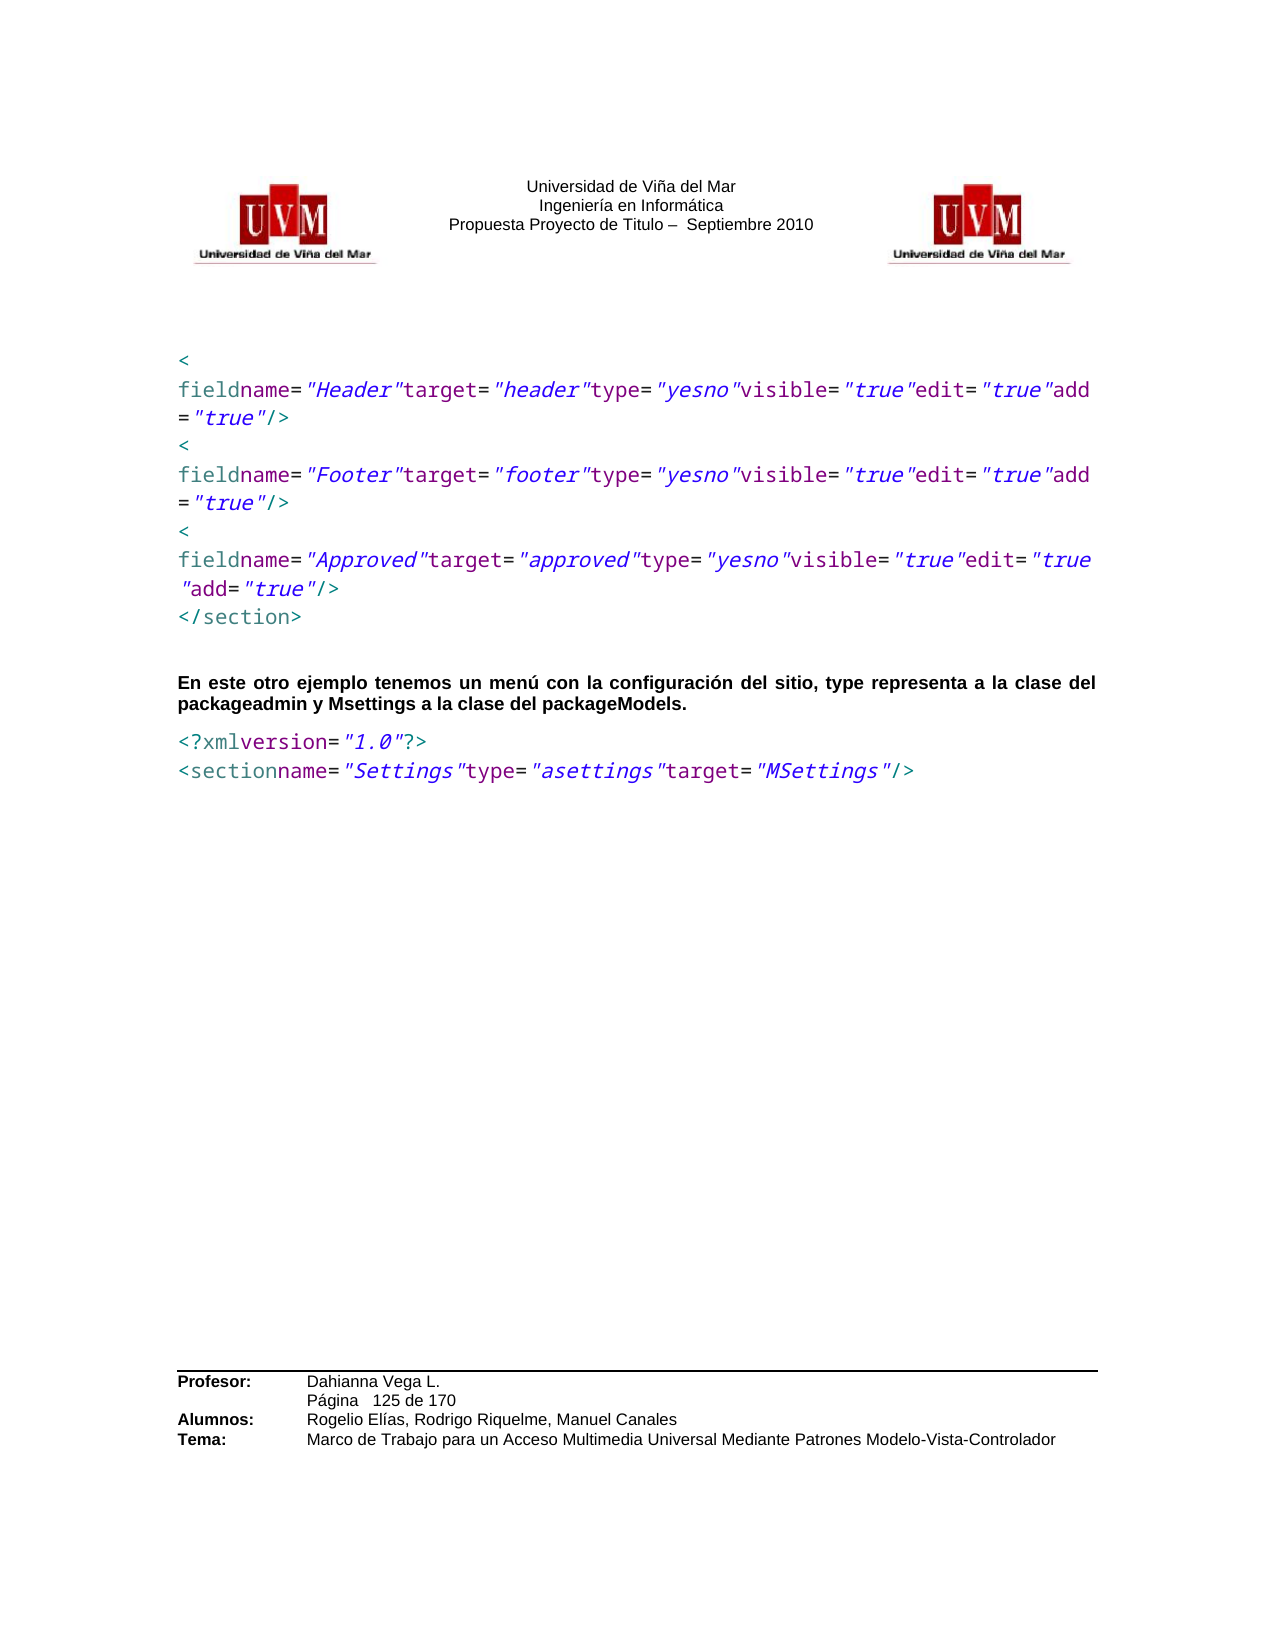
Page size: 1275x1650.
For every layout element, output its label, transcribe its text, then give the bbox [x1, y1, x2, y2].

text <?xmlversion="1.0"?> [177, 727, 1098, 756]
picture [871, 176, 1084, 267]
text <fieldname="Header"target="header"type="yesno"visible="true"edit="true"add="true"/> [177, 346, 1098, 432]
text <sectionname="Settings"type="asettings"target="MSettings"/> [177, 756, 1098, 784]
text En este otro ejemplo tenemos un menú con la configuración del sitio, type representa a la clase del packageadmin y Msettings a la clase del packageModels. [177, 672, 1098, 715]
text <fieldname="Approved"target="approved"type="yesno"visible="true"edit="true"add="true"/> [177, 517, 1098, 602]
text </section> [177, 602, 1098, 631]
picture [177, 176, 390, 267]
text <fieldname="Footer"target="footer"type="yesno"visible="true"edit="true"add="true"/> [177, 432, 1098, 517]
